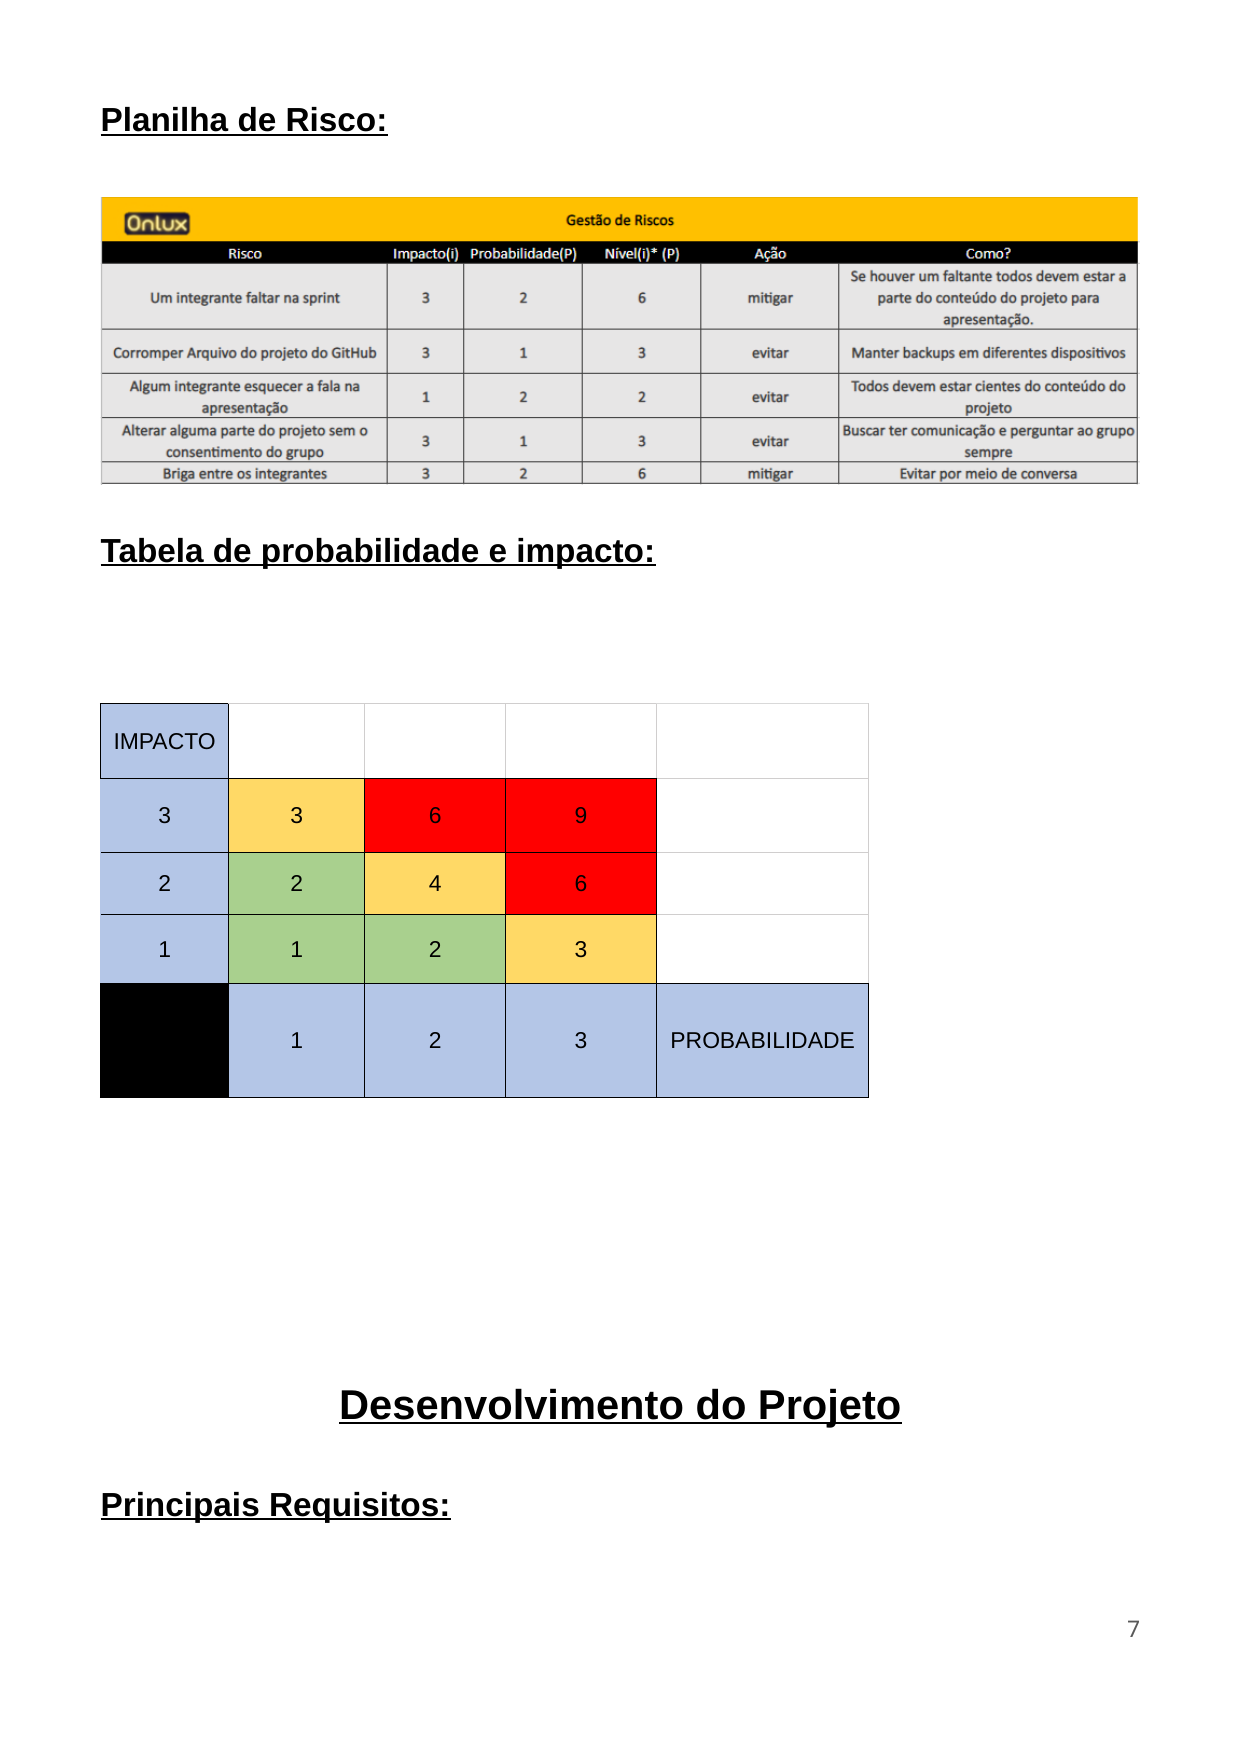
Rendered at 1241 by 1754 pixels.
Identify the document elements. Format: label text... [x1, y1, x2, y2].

table_cell 6 [365, 779, 505, 852]
table_cell 4 [365, 853, 505, 914]
table_cell 3 [229, 779, 364, 852]
table_cell 2 [229, 853, 364, 914]
table_cell 1 [100, 914, 228, 983]
table_cell [657, 915, 868, 983]
table_cell 3 [100, 779, 228, 852]
text Tabela de probabilidade e impacto: [100, 531, 1140, 569]
text Planilha de Risco: [100, 100, 1140, 139]
table_cell 2 [100, 852, 228, 914]
table_cell [101, 984, 228, 1097]
text Principais Requisitos: [100, 1485, 1140, 1523]
text Desenvolvimento do Projeto [100, 1380, 1140, 1428]
table_header [229, 704, 364, 778]
picture [100, 197, 1140, 485]
table_header [506, 704, 656, 778]
table_cell 3 [506, 915, 656, 983]
table_cell 1 [229, 984, 364, 1097]
table_cell [657, 853, 868, 914]
table_cell 1 [229, 915, 364, 983]
table_cell 2 [365, 915, 505, 983]
table_cell 3 [506, 984, 656, 1097]
table_cell [657, 779, 868, 852]
table_header [657, 704, 868, 778]
table_cell PROBABILIDADE [657, 984, 868, 1097]
table_cell 6 [506, 853, 656, 914]
table_header IMPACTO [101, 704, 228, 778]
table_cell 9 [506, 779, 656, 852]
table_header [365, 704, 505, 778]
table_cell 2 [365, 984, 505, 1097]
